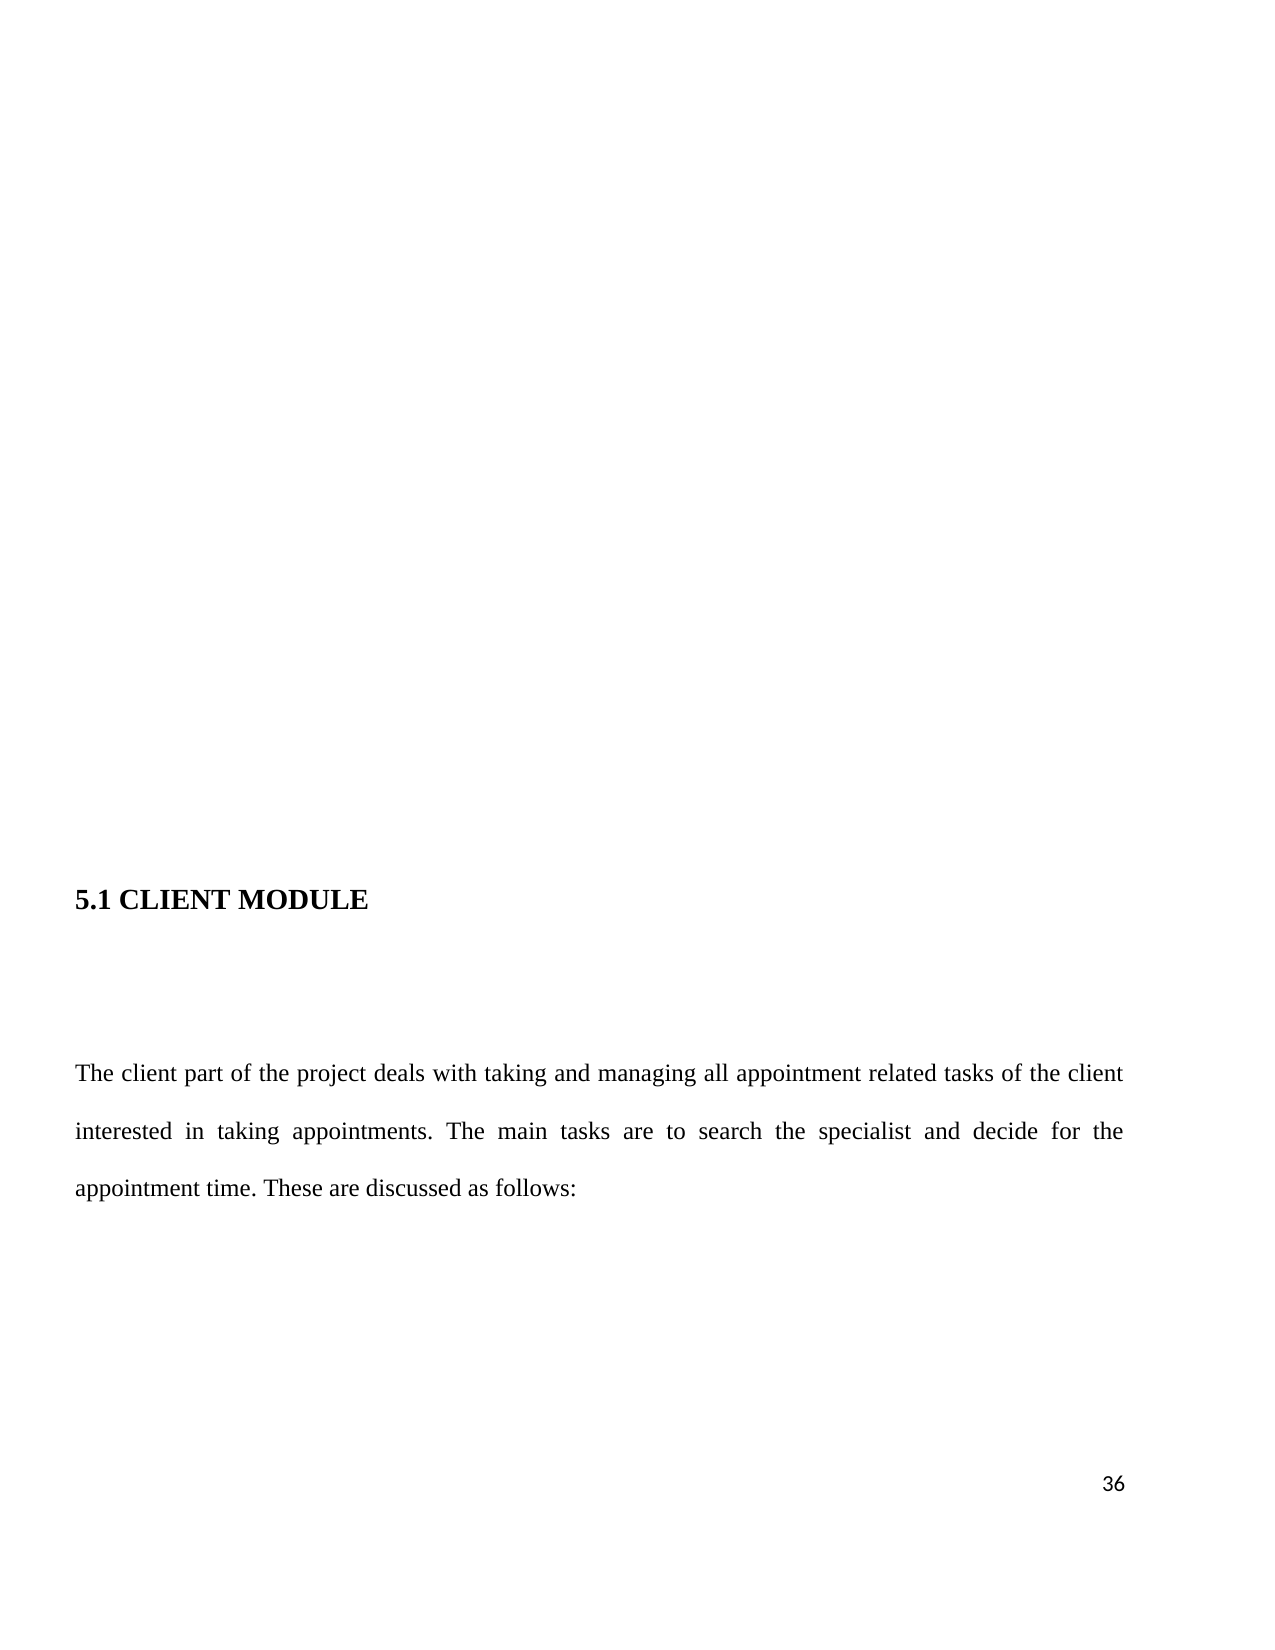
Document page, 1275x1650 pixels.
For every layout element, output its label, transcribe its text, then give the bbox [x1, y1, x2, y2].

text 5.1 CLIENT MODULE [75, 882, 1125, 916]
text The client part of the project deals with taking and managing all appointment related tasks of the client interested in taking appointments. The main tasks are to search the specialist and decide for the appointment time. These are discussed as follows: [75, 1058, 1125, 1202]
